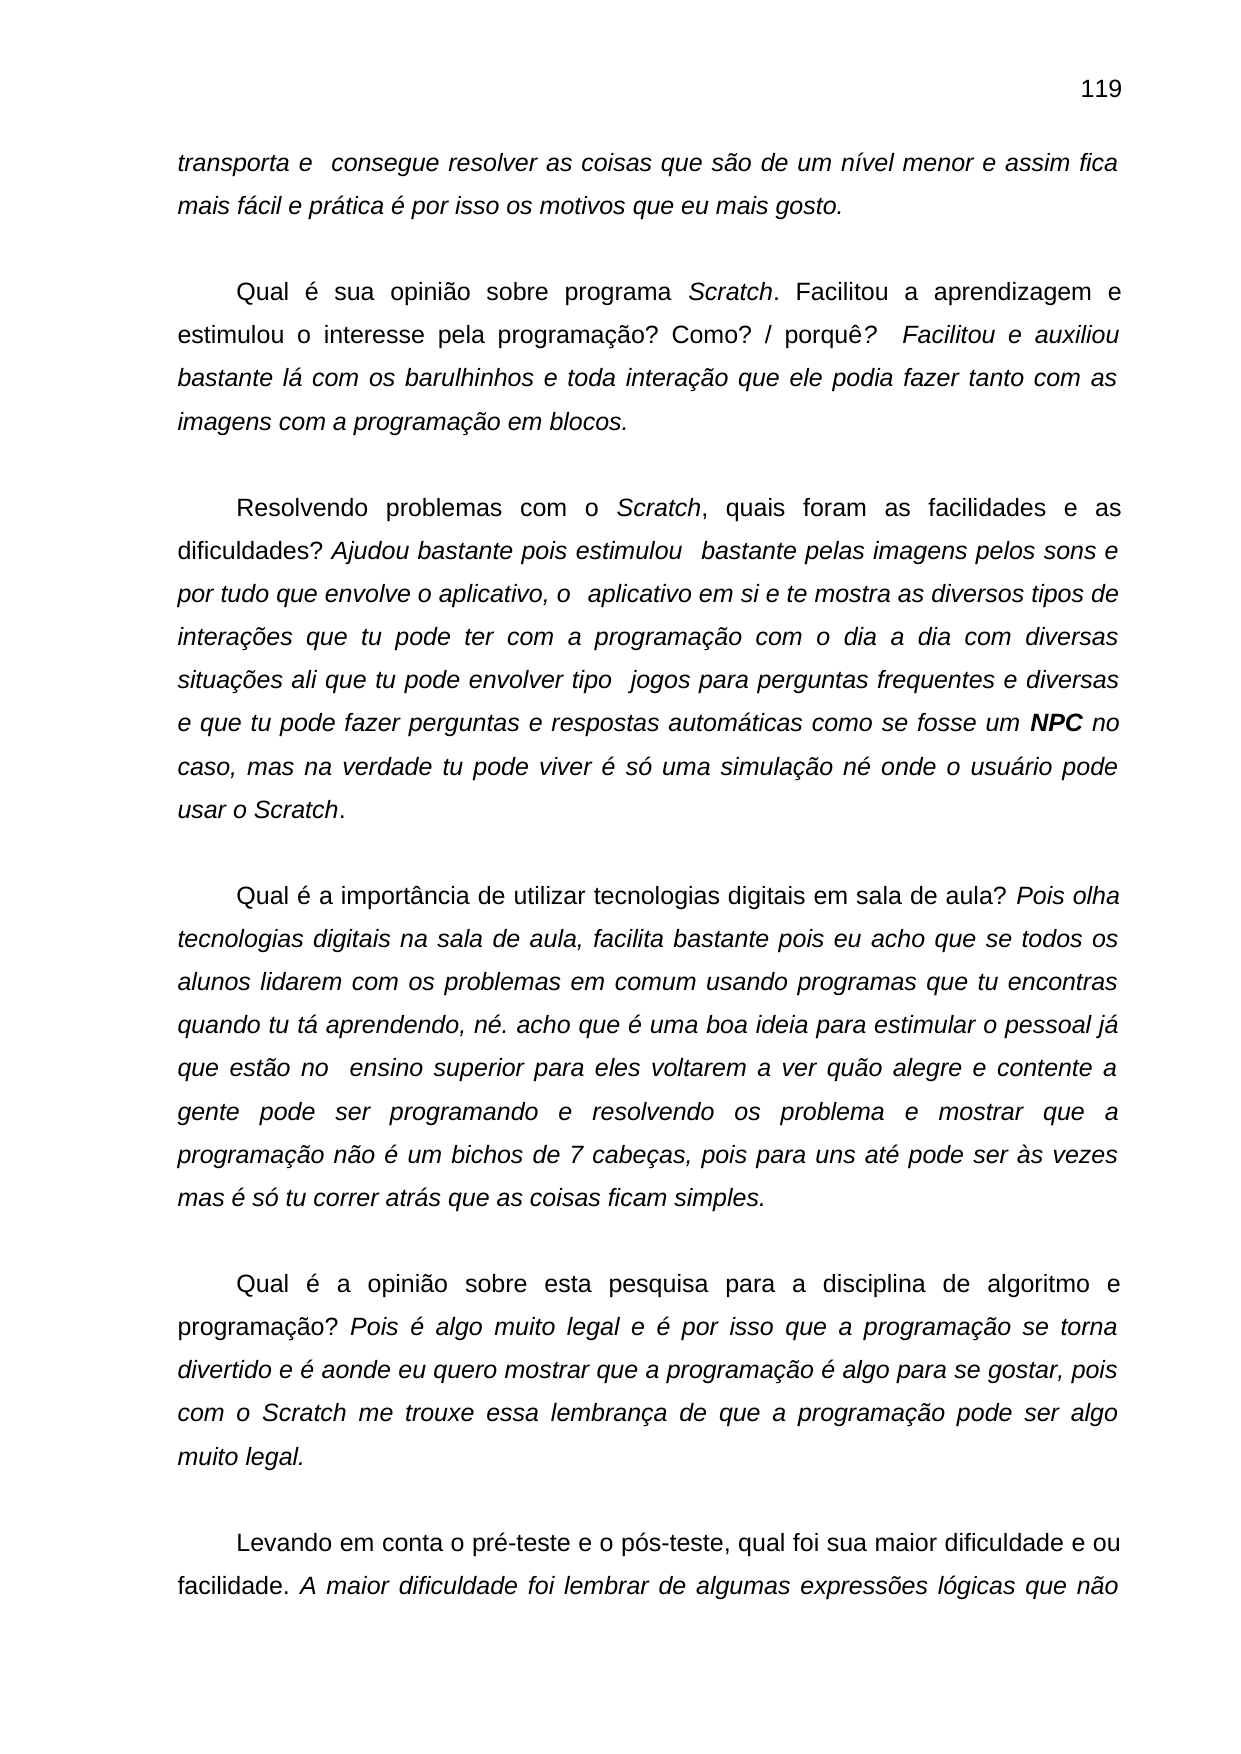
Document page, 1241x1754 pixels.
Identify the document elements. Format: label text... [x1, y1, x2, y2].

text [177, 148, 1122, 219]
text Qual é sua opinião sobre programa Scratch. Facilitou a aprendizagem e estimulou o interesse pela programação? Como? / porquê? Facilitou e auxiliou bastante lá com os barulhinhos e toda interação que ele podia fazer tanto com as imagens com a programação em blocos. [177, 277, 1122, 435]
text Qual é a opinião sobre esta pesquisa para a disciplina de algoritmo e programação? Pois é algo muito legal e é por isso que a programação se torna divertido e é aonde eu quero mostrar que a programação é algo para se gostar, pois com o Scratch me trouxe essa lembrança de que a programação pode ser algo muito legal. [177, 1269, 1122, 1470]
text Qual é a importância de utilizar tecnologias digitais em sala de aula? Pois olha tecnologias digitais na sala de aula, facilita bastante pois eu acho que se todos os alunos lidarem com os problemas em comum usando programas que tu encontras quando tu tá aprendendo, né. acho que é uma boa ideia para estimular o pessoal já que estão no ensino superior para eles voltarem a ver quão alegre e contente a gente pode ser programando e resolvendo os problema e mostrar que a programação não é um bichos de 7 cabeças, pois para uns até pode ser às vezes mas é só tu correr atrás que as coisas ficam simples. [177, 881, 1122, 1211]
text Resolvendo problemas com o Scratch, quais foram as facilidades e as dificuldades? Ajudou bastante pois estimulou bastante pelas imagens pelos sons e por tudo que envolve o aplicativo, o aplicativo em si e te mostra as diversos tipos de interações que tu pode ter com a programação com o dia a dia com diversas situações ali que tu pode envolver tipo jogos para perguntas frequentes e diversas e que tu pode fazer perguntas e respostas automáticas como se fosse um NPC no caso, mas na verdade tu pode viver é só uma simulação né onde o usuário pode usar o Scratch. [177, 493, 1122, 823]
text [177, 1528, 1122, 1599]
